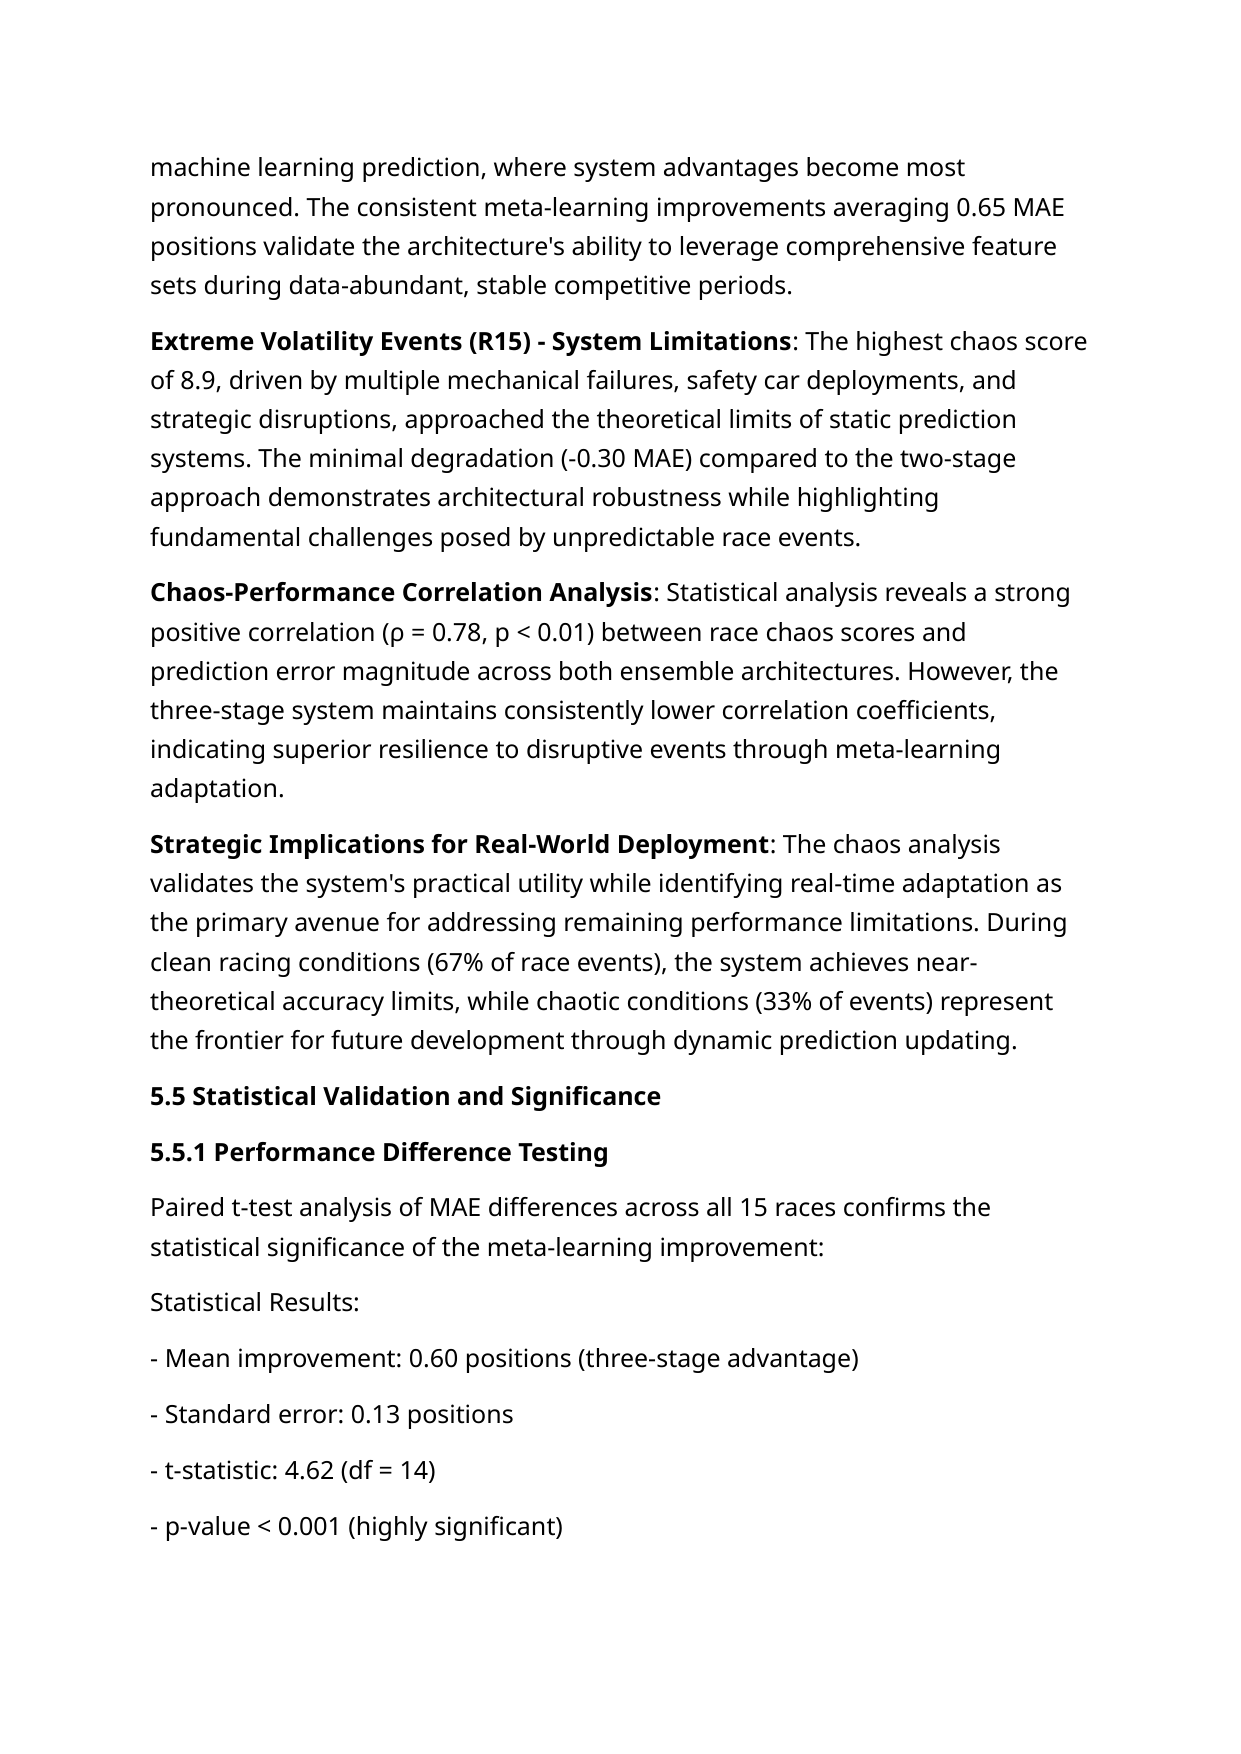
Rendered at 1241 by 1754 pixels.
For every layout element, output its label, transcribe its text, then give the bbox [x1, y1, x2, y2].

text Strategic Implications for Real-World Deployment: The chaos analysis validates the system's practical utility while identifying real-time adaptation as the primary avenue for addressing remaining performance limitations. During clean racing conditions (67% of race events), the system achieves near-theoretical accuracy limits, while chaotic conditions (33% of events) represent the frontier for future development through dynamic prediction updating. [150, 827, 1090, 1057]
text Extreme Volatility Events (R15) - System Limitations: The highest chaos score of 8.9, driven by multiple mechanical failures, safety car deployments, and strategic disruptions, approached the theoretical limits of static prediction systems. The minimal degradation (-0.30 MAE) compared to the two-stage approach demonstrates architectural robustness while highlighting fundamental challenges posed by unpredictable race events. [150, 323, 1090, 553]
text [150, 150, 1090, 302]
text - Mean improvement: 0.60 positions (three-stage advantage) [150, 1341, 1090, 1375]
text Paired t-test analysis of MAE differences across all 15 races confirms the statistical significance of the meta-learning improvement: [150, 1190, 1090, 1263]
text - Standard error: 0.13 positions [150, 1397, 1090, 1431]
text Statistical Results: [150, 1285, 1090, 1319]
text 5.5.1 Performance Difference Testing [150, 1134, 1090, 1168]
text - p-value < 0.001 (highly significant) [150, 1508, 1090, 1542]
text - t-statistic: 4.62 (df = 14) [150, 1452, 1090, 1487]
text Chaos-Performance Correlation Analysis: Statistical analysis reveals a strong positive correlation (ρ = 0.78, p < 0.01) between race chaos scores and prediction error magnitude across both ensemble architectures. However, the three-stage system maintains consistently lower correlation coefficients, indicating superior resilience to disruptive events through meta-learning adaptation. [150, 575, 1090, 805]
text 5.5 Statistical Validation and Significance [150, 1078, 1090, 1112]
